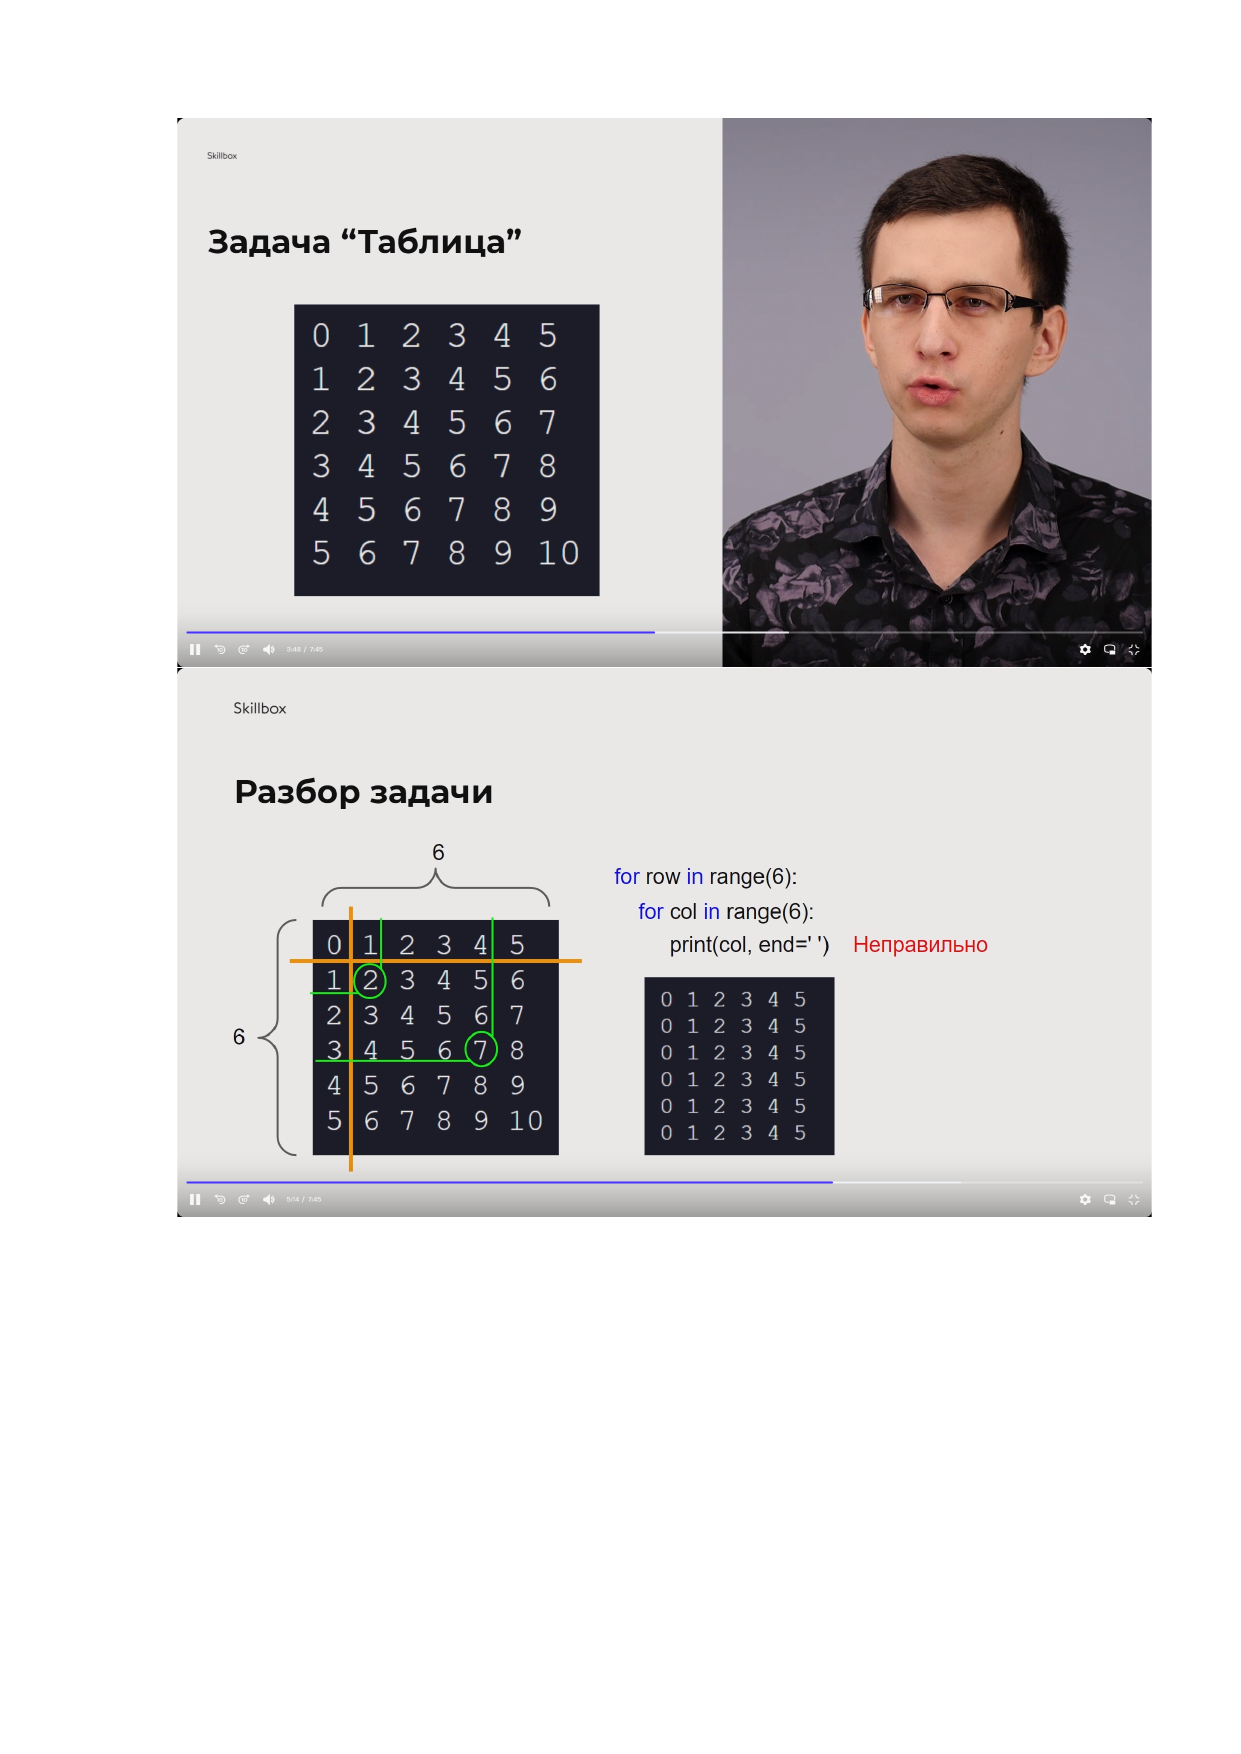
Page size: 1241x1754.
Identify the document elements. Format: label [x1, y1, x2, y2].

picture [177, 118, 1152, 667]
picture [177, 668, 1152, 1217]
